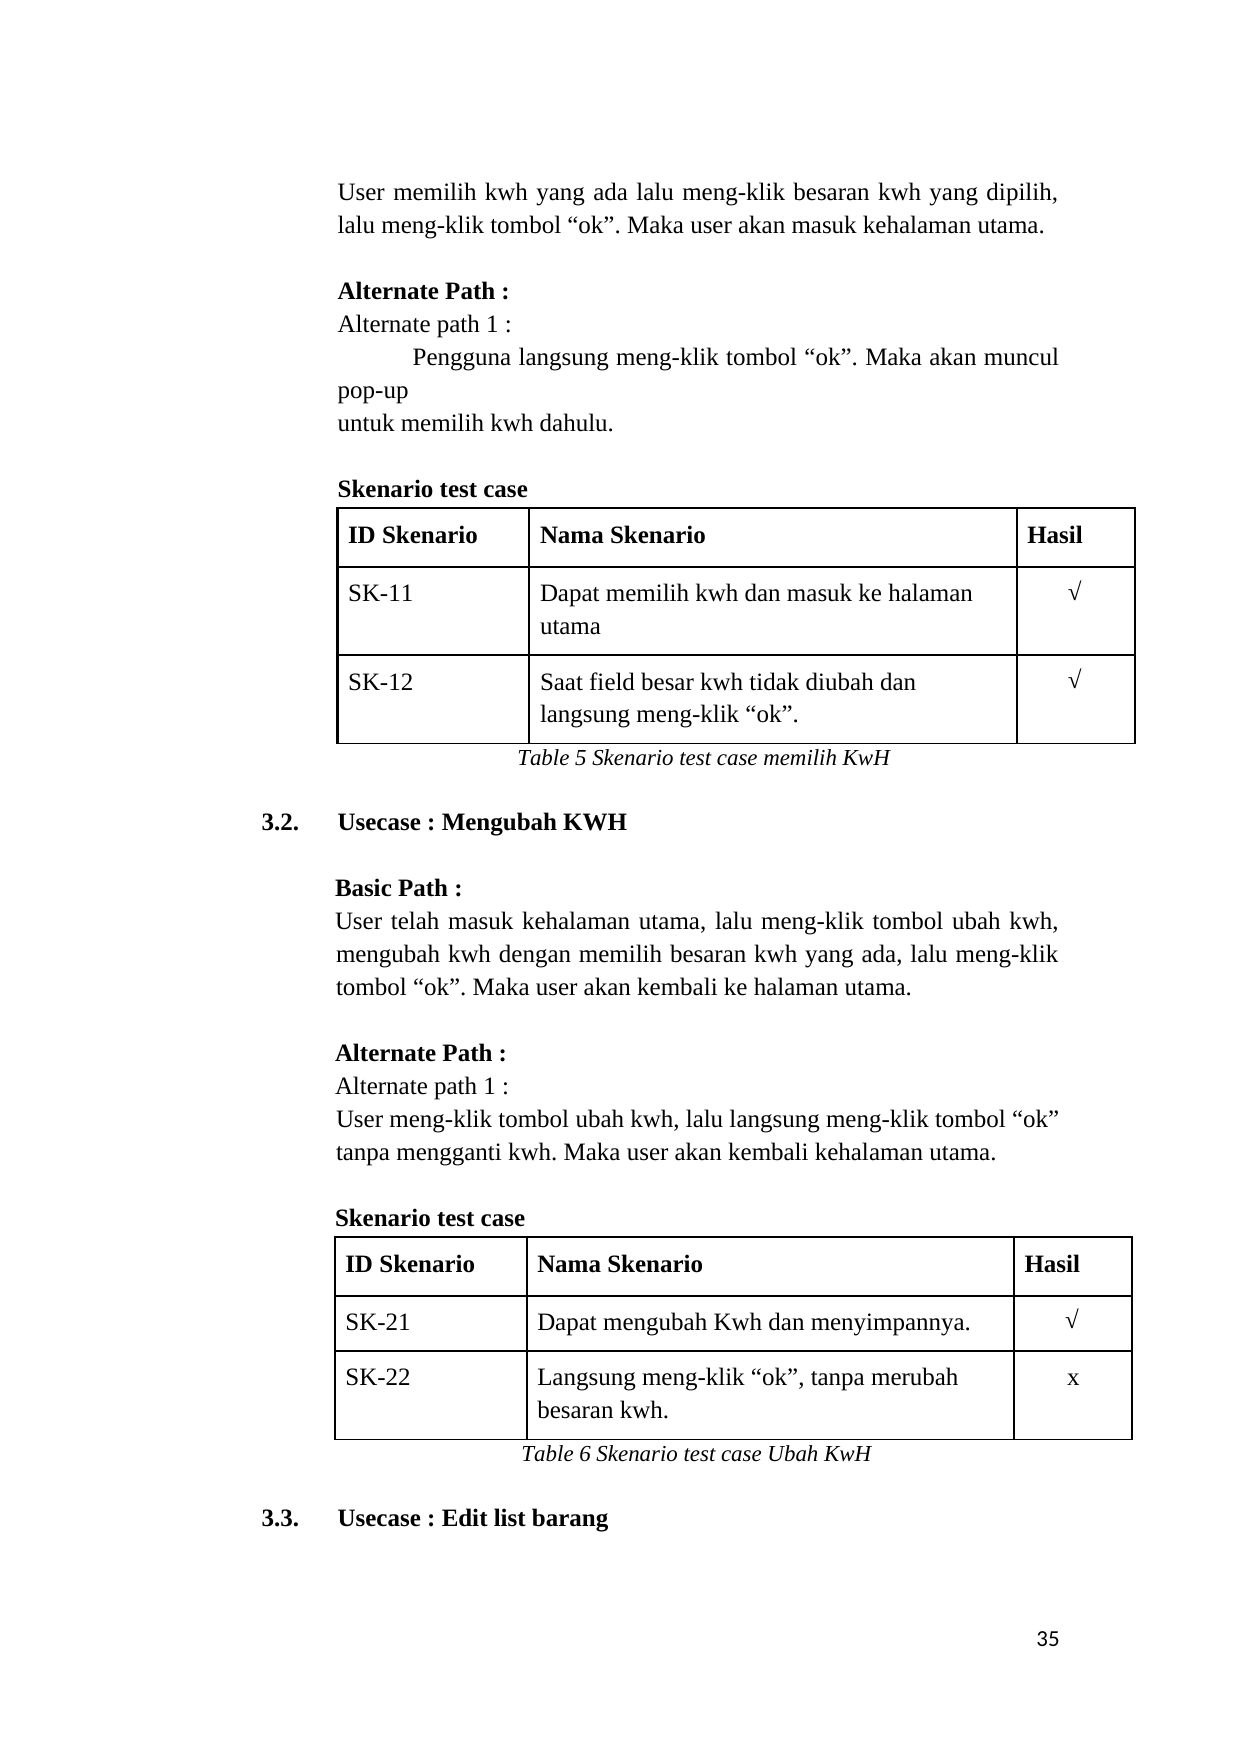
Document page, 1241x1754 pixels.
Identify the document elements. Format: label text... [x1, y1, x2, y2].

table_header Hasil [1018, 509, 1134, 566]
text User telah masuk kehalaman utama, lalu meng-klik tombol ubah kwh, mengubah kwh dengan memilih besaran kwh yang ada, lalu meng-klik tombol “ok”. Maka user akan kembali ke halaman utama. [335, 906, 1059, 1001]
text User meng-klik tombol ubah kwh, lalu langsung meng-klik tombol “ok” tanpa mengganti kwh. Maka user akan kembali kehalaman utama. [335, 1104, 1059, 1166]
table_cell Dapat mengubah Kwh dan menyimpannya. [528, 1297, 1013, 1350]
table_header ID Skenario [339, 509, 528, 566]
list Usecase : Mengubah KWH [261, 807, 1059, 836]
text Alternate Path : [337, 276, 1059, 305]
text Skenario test case [337, 474, 1059, 503]
text Table 6 Skenario test case Ubah KwH [335, 1440, 1059, 1466]
text untuk memilih kwh dahulu. [337, 408, 1059, 437]
table_header Hasil [1015, 1238, 1131, 1294]
table_cell Dapat memilih kwh dan masuk ke halaman utama [530, 568, 1016, 654]
table_header Nama Skenario [528, 1238, 1013, 1294]
table_cell Saat field besar kwh tidak diubah dan langsung meng-klik “ok”. [530, 656, 1016, 743]
table_cell x [1015, 1352, 1131, 1438]
table_cell SK-22 [336, 1352, 526, 1438]
text Basic Path : [335, 873, 1059, 902]
table_cell [1018, 656, 1134, 743]
table_cell [1018, 568, 1134, 654]
text Alternate Path : [335, 1038, 1059, 1067]
list Usecase : Edit list barang [261, 1503, 1059, 1532]
text User memilih kwh yang ada lalu meng-klik besaran kwh yang dipilih, lalu meng-klik tombol “ok”. Maka user akan masuk kehalaman utama. [337, 177, 1059, 239]
text Alternate path 1 : [337, 309, 1059, 338]
text Pengguna langsung meng-klik tombol “ok”. Maka akan muncul pop-up [337, 342, 1059, 404]
table_header ID Skenario [336, 1238, 526, 1294]
table_header Nama Skenario [530, 509, 1016, 566]
text Table 5 Skenario test case memilih KwH [350, 744, 1059, 770]
text Skenario test case [335, 1203, 1059, 1232]
table_cell SK-11 [339, 568, 528, 654]
table_cell SK-21 [336, 1297, 526, 1350]
table_cell SK-12 [339, 656, 528, 743]
text Alternate path 1 : [335, 1071, 1059, 1100]
table_cell Langsung meng-klik “ok”, tanpa merubah besaran kwh. [528, 1352, 1013, 1438]
table_cell [1015, 1297, 1131, 1350]
